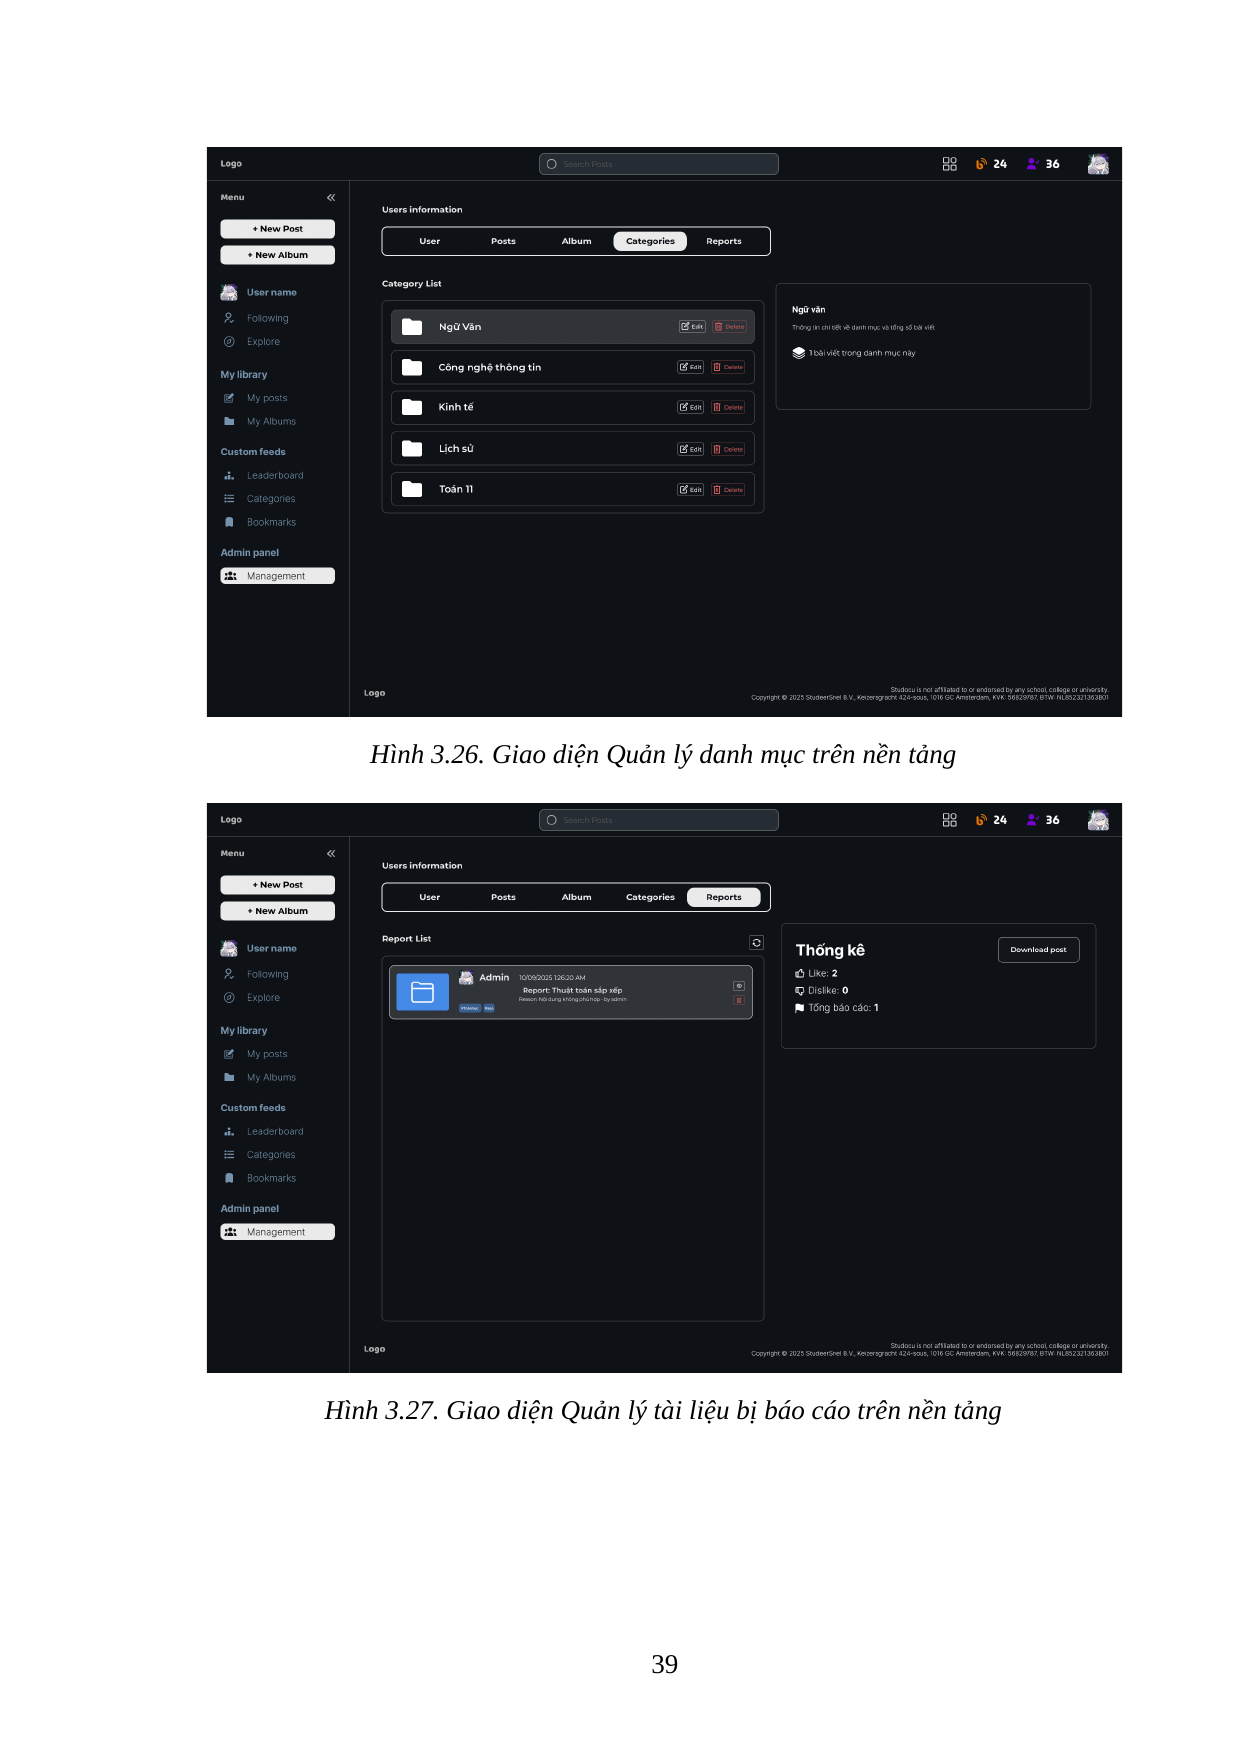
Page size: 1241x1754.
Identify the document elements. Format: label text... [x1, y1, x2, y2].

text Hình 3.27. Giao diện Quản lý tài liệu bị báo cáo trên nền tảng [207, 1394, 1122, 1425]
picture [206, 147, 1123, 717]
picture [206, 803, 1123, 1373]
text Hình 3.26. Giao diện Quản lý danh mục trên nền tảng [207, 739, 1122, 770]
